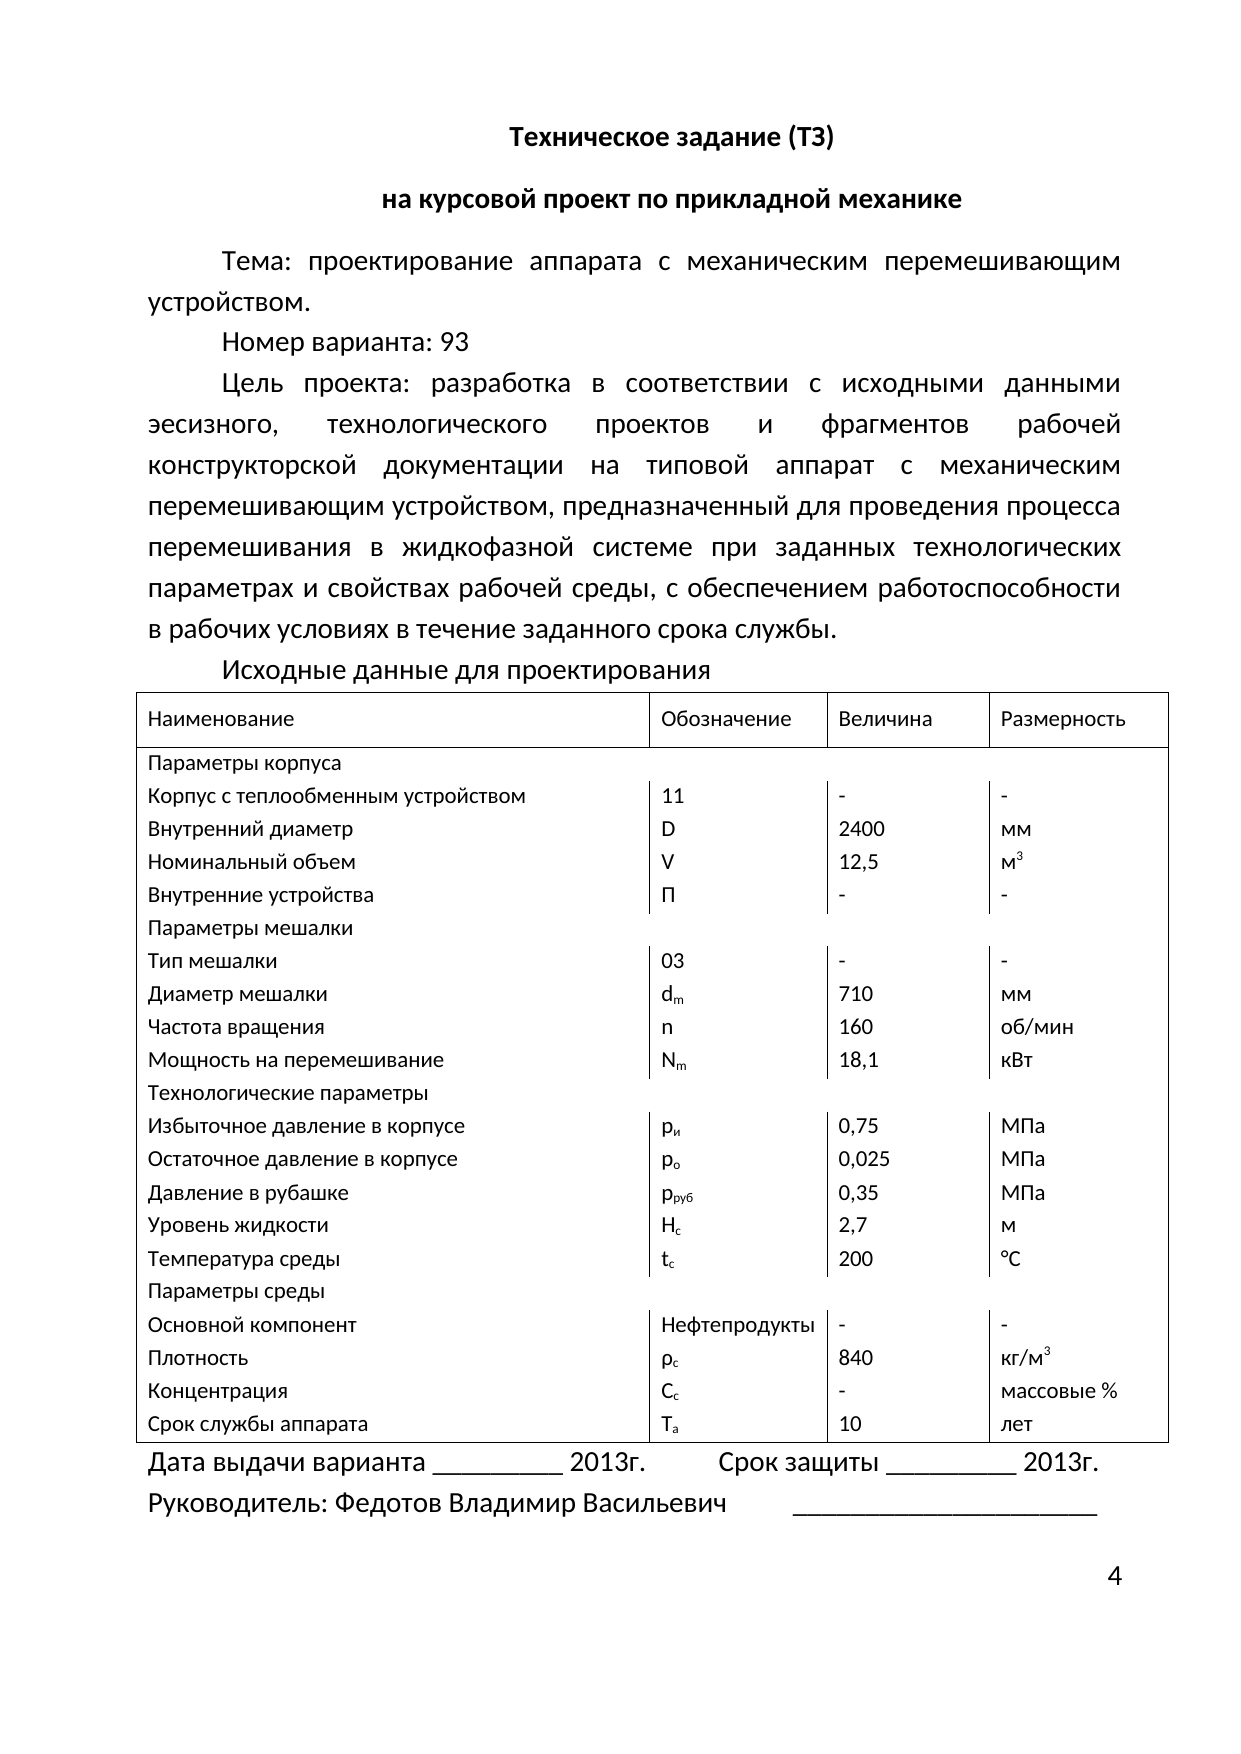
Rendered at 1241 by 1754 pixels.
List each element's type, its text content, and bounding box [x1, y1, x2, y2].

table_cell лет [990, 1409, 1168, 1442]
table_cell tс [650, 1244, 827, 1277]
table_cell Концентрация [137, 1376, 649, 1409]
table_cell 840 [828, 1343, 989, 1376]
text Техническое задание (ТЗ) [148, 118, 1122, 154]
table_cell Нефтепродукты [650, 1310, 827, 1343]
table_cell 11 [650, 781, 827, 814]
table_cell pи [650, 1112, 827, 1144]
text Исходные данные для проектирования [148, 651, 1122, 687]
table_cell Сс [650, 1376, 827, 1409]
table_cell 710 [828, 980, 989, 1012]
table_cell кВт [990, 1046, 1168, 1078]
table_cell Параметры корпуса [137, 748, 1168, 781]
table_cell 0,025 [828, 1145, 989, 1178]
table_cell мм [990, 814, 1168, 847]
table_cell 12,5 [828, 848, 989, 880]
table_cell мм [990, 980, 1168, 1012]
table_cell МПа [990, 1178, 1168, 1211]
text Цель проекта: разработка в соответствии с исходными данными эесизного, технологического проектов и фрагментов рабочей конструкторской документации на типовой аппарат с механическим перемешивающим устройством, предназначенный для проведения процесса перемешивания в жидкофазной системе при заданных технологических параметрах и свойствах рабочей среды, с обеспечением работоспособности в рабочих условиях в течение заданного срока службы. [148, 364, 1122, 646]
table_cell - [828, 880, 989, 913]
table_cell - [828, 1376, 989, 1409]
text на курсовой проект по прикладной механике [148, 180, 1122, 216]
text Номер варианта: 93 [148, 323, 1122, 359]
table_cell Tа [650, 1409, 827, 1442]
table_cell Диаметр мешалки [137, 980, 649, 1012]
table_cell м [990, 1211, 1168, 1244]
table_cell D [650, 814, 827, 847]
table_cell 0,35 [828, 1178, 989, 1211]
table_cell 0,75 [828, 1112, 989, 1144]
table_cell - [828, 946, 989, 979]
table_cell 200 [828, 1244, 989, 1277]
table_header Величина [828, 693, 989, 747]
text Дата выдачи варианта _________ 2013г. Срок защиты _________ 2013г. [148, 1443, 1122, 1478]
table_cell - [990, 1310, 1168, 1343]
table_cell 160 [828, 1013, 989, 1046]
table_cell dm [650, 980, 827, 1012]
table_cell ρс [650, 1343, 827, 1376]
table_cell Плотность [137, 1343, 649, 1376]
table_cell °С [990, 1244, 1168, 1277]
table_cell - [828, 781, 989, 814]
table_cell Параметры мешалки [137, 914, 1168, 946]
table_cell 2,7 [828, 1211, 989, 1244]
table_header Наименование [137, 693, 649, 747]
table_cell кг/м3 [990, 1343, 1168, 1376]
table_cell pруб [650, 1178, 827, 1211]
table_cell м3 [990, 848, 1168, 880]
table_cell Внутренние устройства [137, 880, 649, 913]
table_cell Тип мешалки [137, 946, 649, 979]
table_cell Hс [650, 1211, 827, 1244]
table_cell Мощность на перемешивание [137, 1046, 649, 1078]
table_cell Остаточное давление в корпусе [137, 1145, 649, 1178]
table_cell Внутренний диаметр [137, 814, 649, 847]
table_cell - [990, 946, 1168, 979]
table_cell об/мин [990, 1013, 1168, 1046]
table_cell МПа [990, 1145, 1168, 1178]
table_cell Номинальный объем [137, 848, 649, 880]
table_cell П [650, 880, 827, 913]
table_cell Nm [650, 1046, 827, 1078]
table_cell 2400 [828, 814, 989, 847]
table_cell Основной компонент [137, 1310, 649, 1343]
table_cell Давление в рубашке [137, 1178, 649, 1211]
table_cell Корпус с теплообменным устройством [137, 781, 649, 814]
table_cell 18,1 [828, 1046, 989, 1078]
table_cell - [828, 1310, 989, 1343]
table_cell Уровень жидкости [137, 1211, 649, 1244]
table_header Размерность [990, 693, 1168, 747]
table_header Обозначение [650, 693, 827, 747]
table_cell - [990, 781, 1168, 814]
table_cell Температура среды [137, 1244, 649, 1277]
table_cell po [650, 1145, 827, 1178]
table_cell Избыточное давление в корпусе [137, 1112, 649, 1144]
table_cell МПа [990, 1112, 1168, 1144]
text Тема: проектирование аппарата с механическим перемешивающим устройством. [148, 242, 1122, 318]
table_cell V [650, 848, 827, 880]
table_cell - [990, 880, 1168, 913]
text Руководитель: Федотов Владимир Васильевич _____________________ [148, 1484, 1122, 1519]
table_cell Технологические параметры [137, 1079, 1168, 1112]
table_cell n [650, 1013, 827, 1046]
table_cell Срок службы аппарата [137, 1409, 649, 1442]
table_cell 10 [828, 1409, 989, 1442]
table_cell Частота вращения [137, 1013, 649, 1046]
table_cell 03 [650, 946, 827, 979]
table_cell массовые % [990, 1376, 1168, 1409]
table_cell Параметры среды [137, 1277, 1168, 1310]
